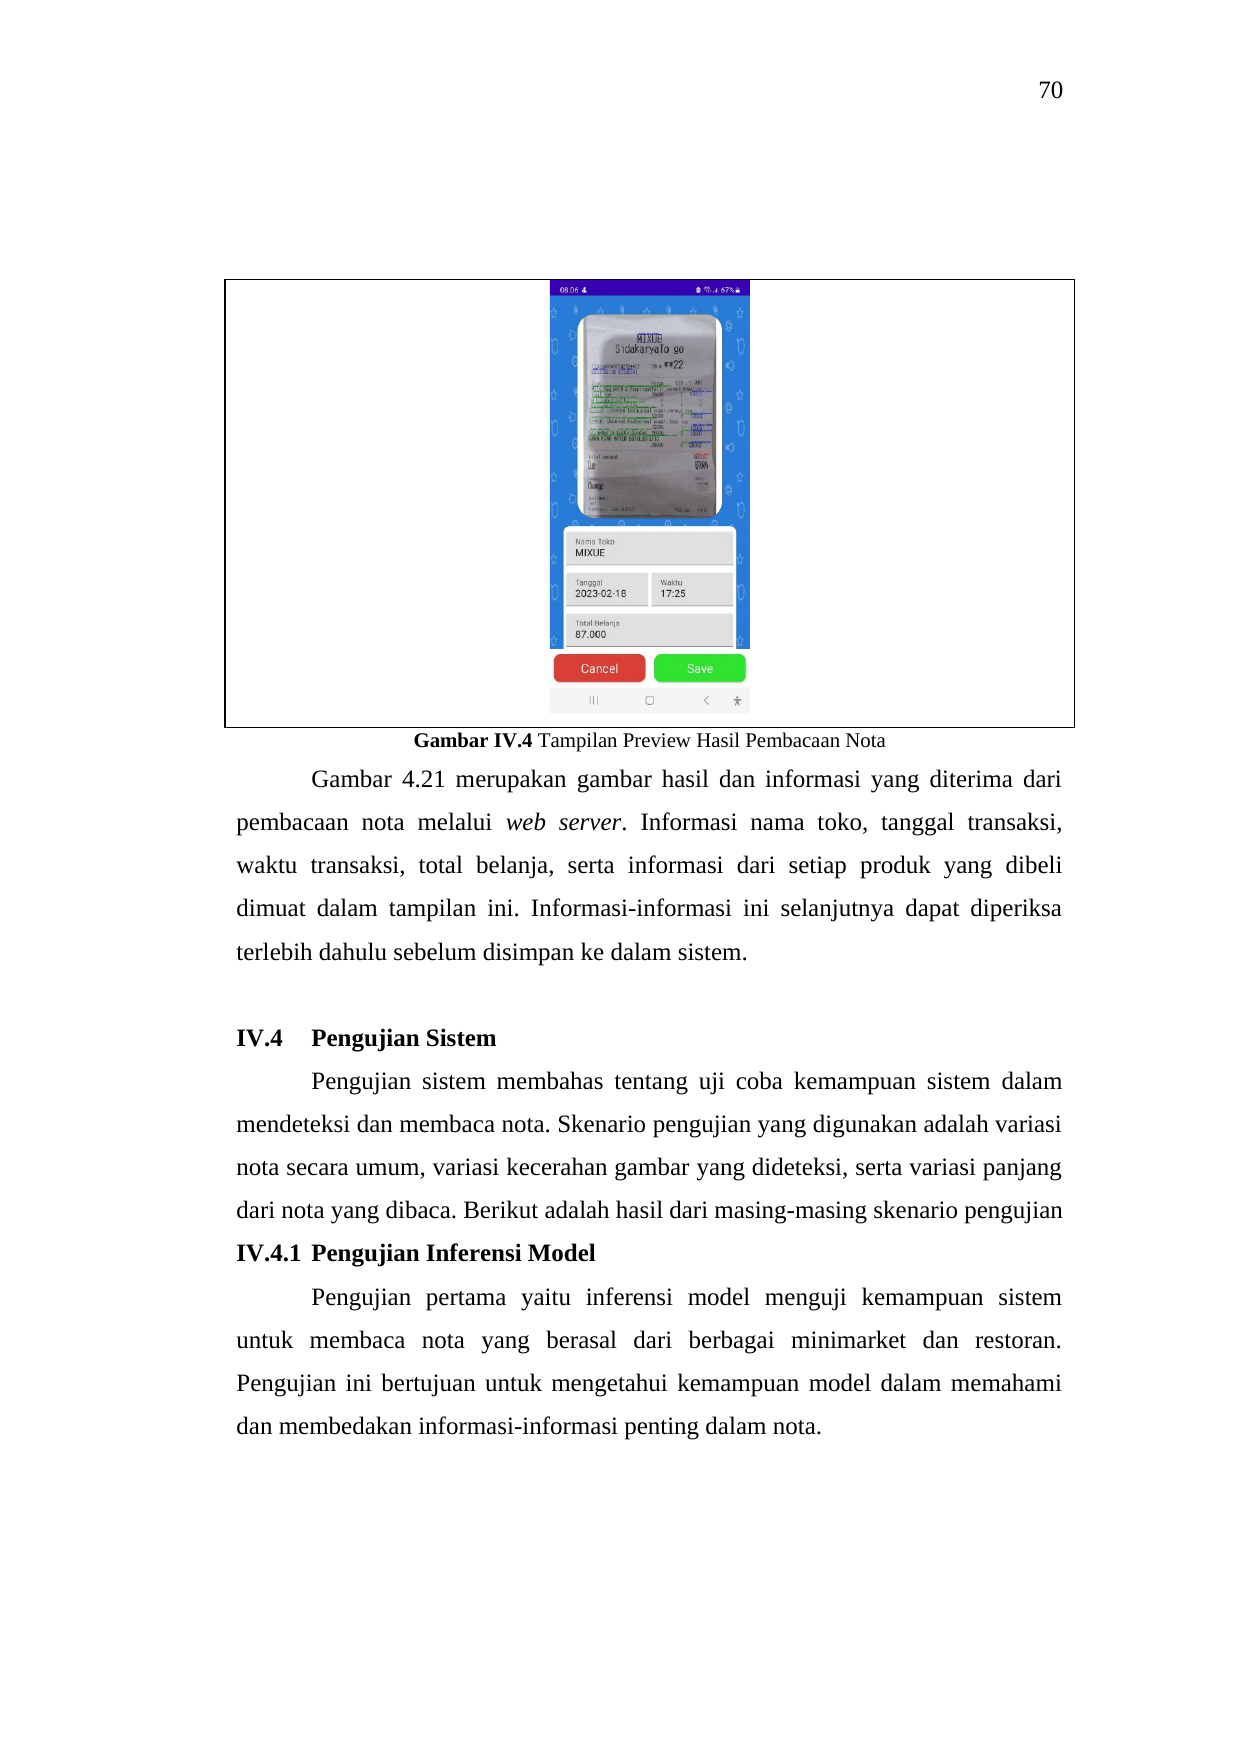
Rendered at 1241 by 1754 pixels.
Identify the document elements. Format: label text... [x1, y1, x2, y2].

subtitle Pengujian Inferensi Model [236, 1238, 1063, 1267]
picture [549, 280, 750, 714]
text Gambar 4.21 merupakan gambar hasil dan informasi yang diterima dari pembacaan nota melalui web server. Informasi nama toko, tanggal transaksi, waktu transaksi, total belanja, serta informasi dari setiap produk yang dibeli dimuat dalam tampilan ini. Informasi-informasi ini selanjutnya dapat diperiksa terlebih dahulu sebelum disimpan ke dalam sistem. [236, 764, 1063, 965]
subtitle Pengujian Sistem [236, 1023, 1063, 1052]
text Pengujian sistem membahas tentang uji coba kemampuan sistem dalam mendeteksi dan membaca nota. Skenario pengujian yang digunakan adalah variasi nota secara umum, variasi kecerahan gambar yang dideteksi, serta variasi panjang dari nota yang dibaca. Berikut adalah hasil dari masing-masing skenario pengujian [236, 1066, 1063, 1224]
table_header [226, 280, 1074, 727]
text Tampilan Preview Hasil Pembacaan Nota [236, 728, 1063, 752]
text Pengujian pertama yaitu inferensi model menguji kemampuan sistem untuk membaca nota yang berasal dari berbagai minimarket dan restoran. Pengujian ini bertujuan untuk mengetahui kemampuan model dalam memahami dan membedakan informasi-informasi penting dalam nota. [236, 1282, 1063, 1440]
